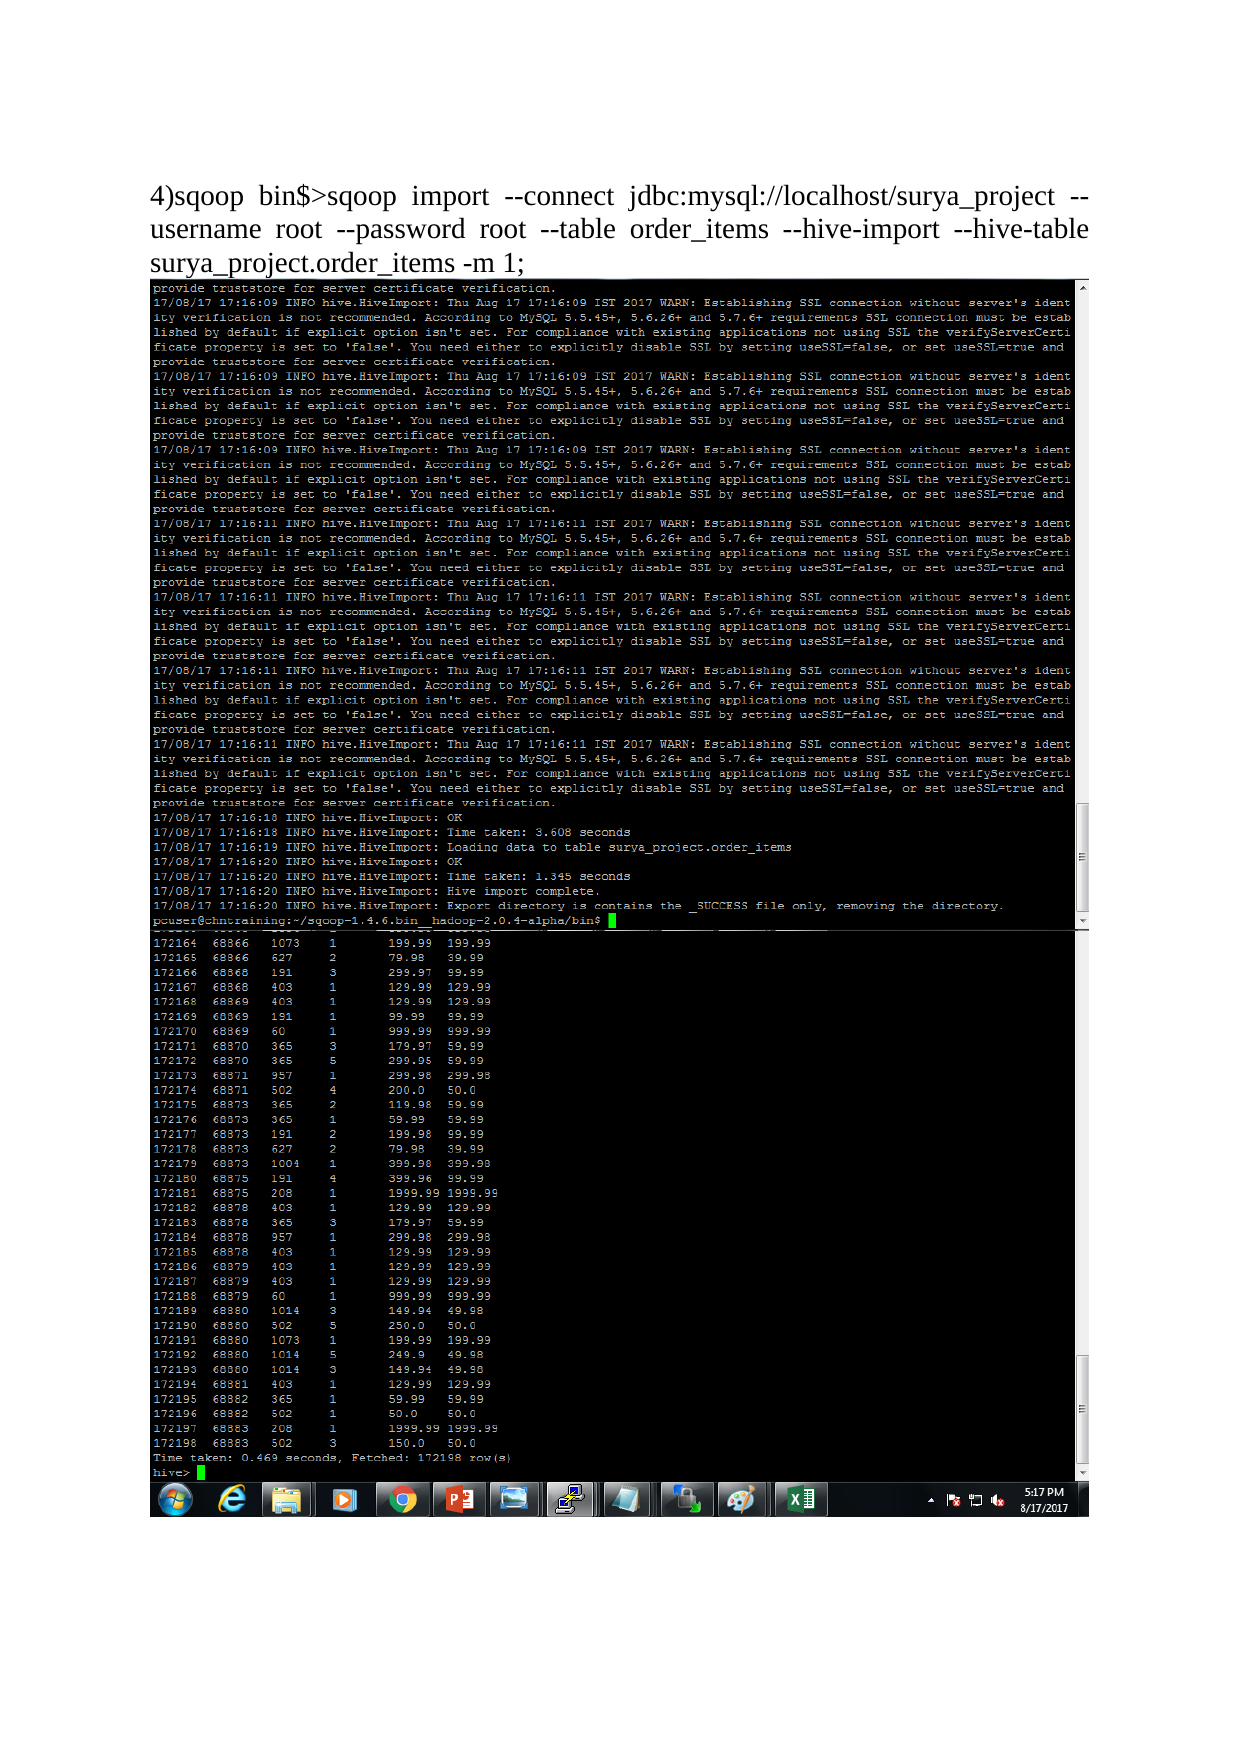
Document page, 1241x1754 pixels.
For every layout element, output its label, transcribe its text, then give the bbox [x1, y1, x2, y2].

text 4)sqoop bin$>sqoop import --connect jdbc:mysql://localhost/surya_project --username root --password root --table order_items --hive-import --hive-table surya_project.order_items -m 1; [150, 178, 1090, 279]
picture [150, 278, 1089, 1517]
